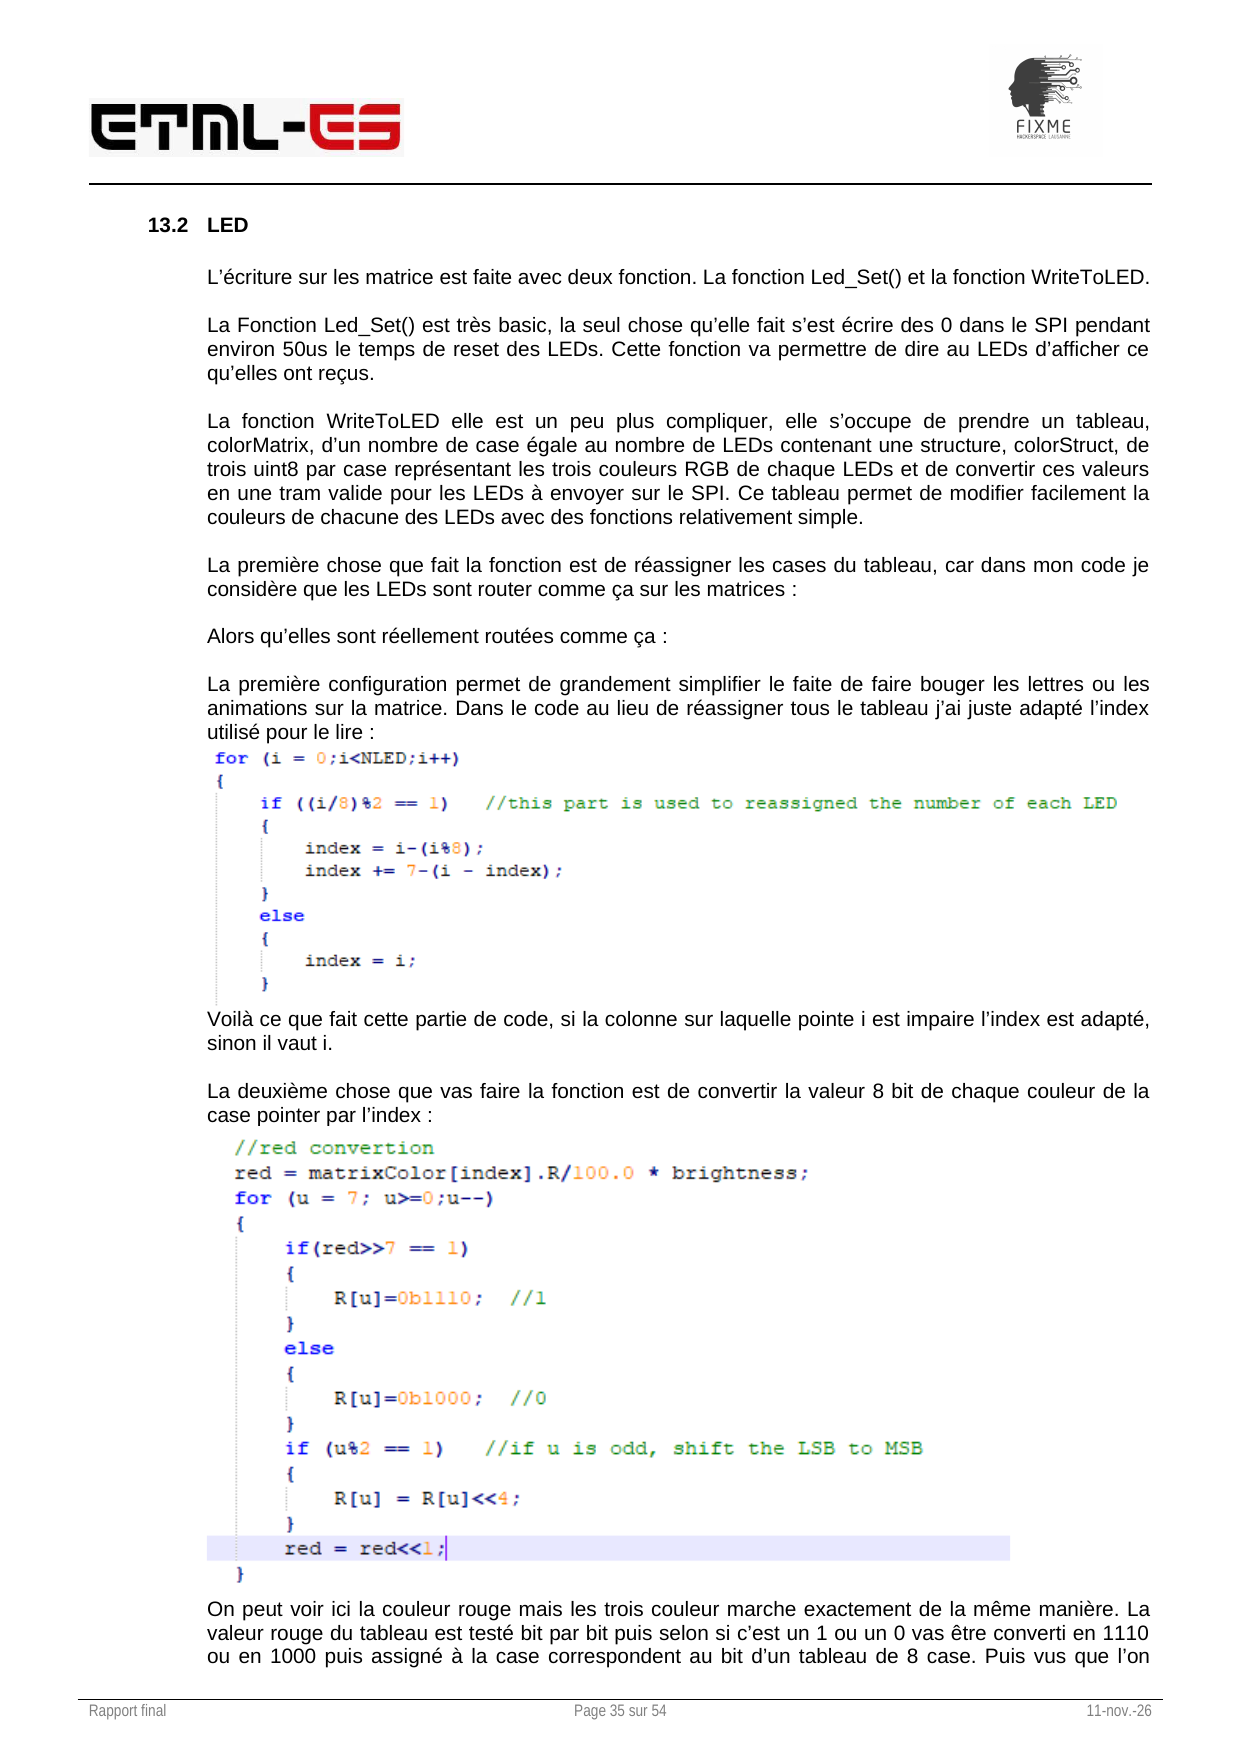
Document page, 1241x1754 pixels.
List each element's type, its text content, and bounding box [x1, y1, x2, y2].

subtitle LED [148, 213, 1152, 237]
text La fonction WriteToLED elle est un peu plus compliquer, elle s’occupe de prendre un tableau, colorMatrix, d’un nombre de case égale au nombre de LEDs contenant une structure, colorStruct, de trois uint8 par case représentant les trois couleurs RGB de chaque LEDs et de convertir ces valeurs en une tram valide pour les LEDs à envoyer sur le SPI. Ce tableau permet de modifier facilement la couleurs de chacune des LEDs avec des fonctions relativement simple. [207, 409, 1152, 528]
text Voilà ce que fait cette partie de code, si la colonne sur laquelle pointe i est impaire l’index est adapté, sinon il vaut i. [207, 1007, 1152, 1054]
picture [988, 44, 1104, 157]
picture [206, 1126, 1011, 1597]
text Alors qu’elles sont réellement routées comme ça : [207, 624, 1152, 648]
text La première chose que fait la fonction est de réassigner les cases du tableau, car dans mon code je considère que les LEDs sont router comme ça sur les matrices : [207, 552, 1152, 600]
text L’écriture sur les matrice est faite avec deux fonction. La fonction Led_Set() et la fonction WriteToLED. [207, 265, 1152, 289]
text La deuxième chose que vas faire la fonction est de convertir la valeur 8 bit de chaque couleur de la case pointer par l’index : [207, 1078, 1152, 1126]
text La Fonction Led_Set() est très basic, la seul chose qu’elle fait s’est écrire des 0 dans le SPI pendant environ 50us le temps de reset des LEDs. Cette fonction va permettre de dire au LEDs d’afficher ce qu’elles ont reçus. [207, 313, 1152, 385]
picture [206, 744, 1148, 1007]
picture [88, 98, 405, 157]
text La première configuration permet de grandement simplifier le faite de faire bouger les lettres ou les animations sur la matrice. Dans le code au lieu de réassigner tous le tableau j’ai juste adapté l’index utilisé pour le lire : [207, 672, 1152, 744]
